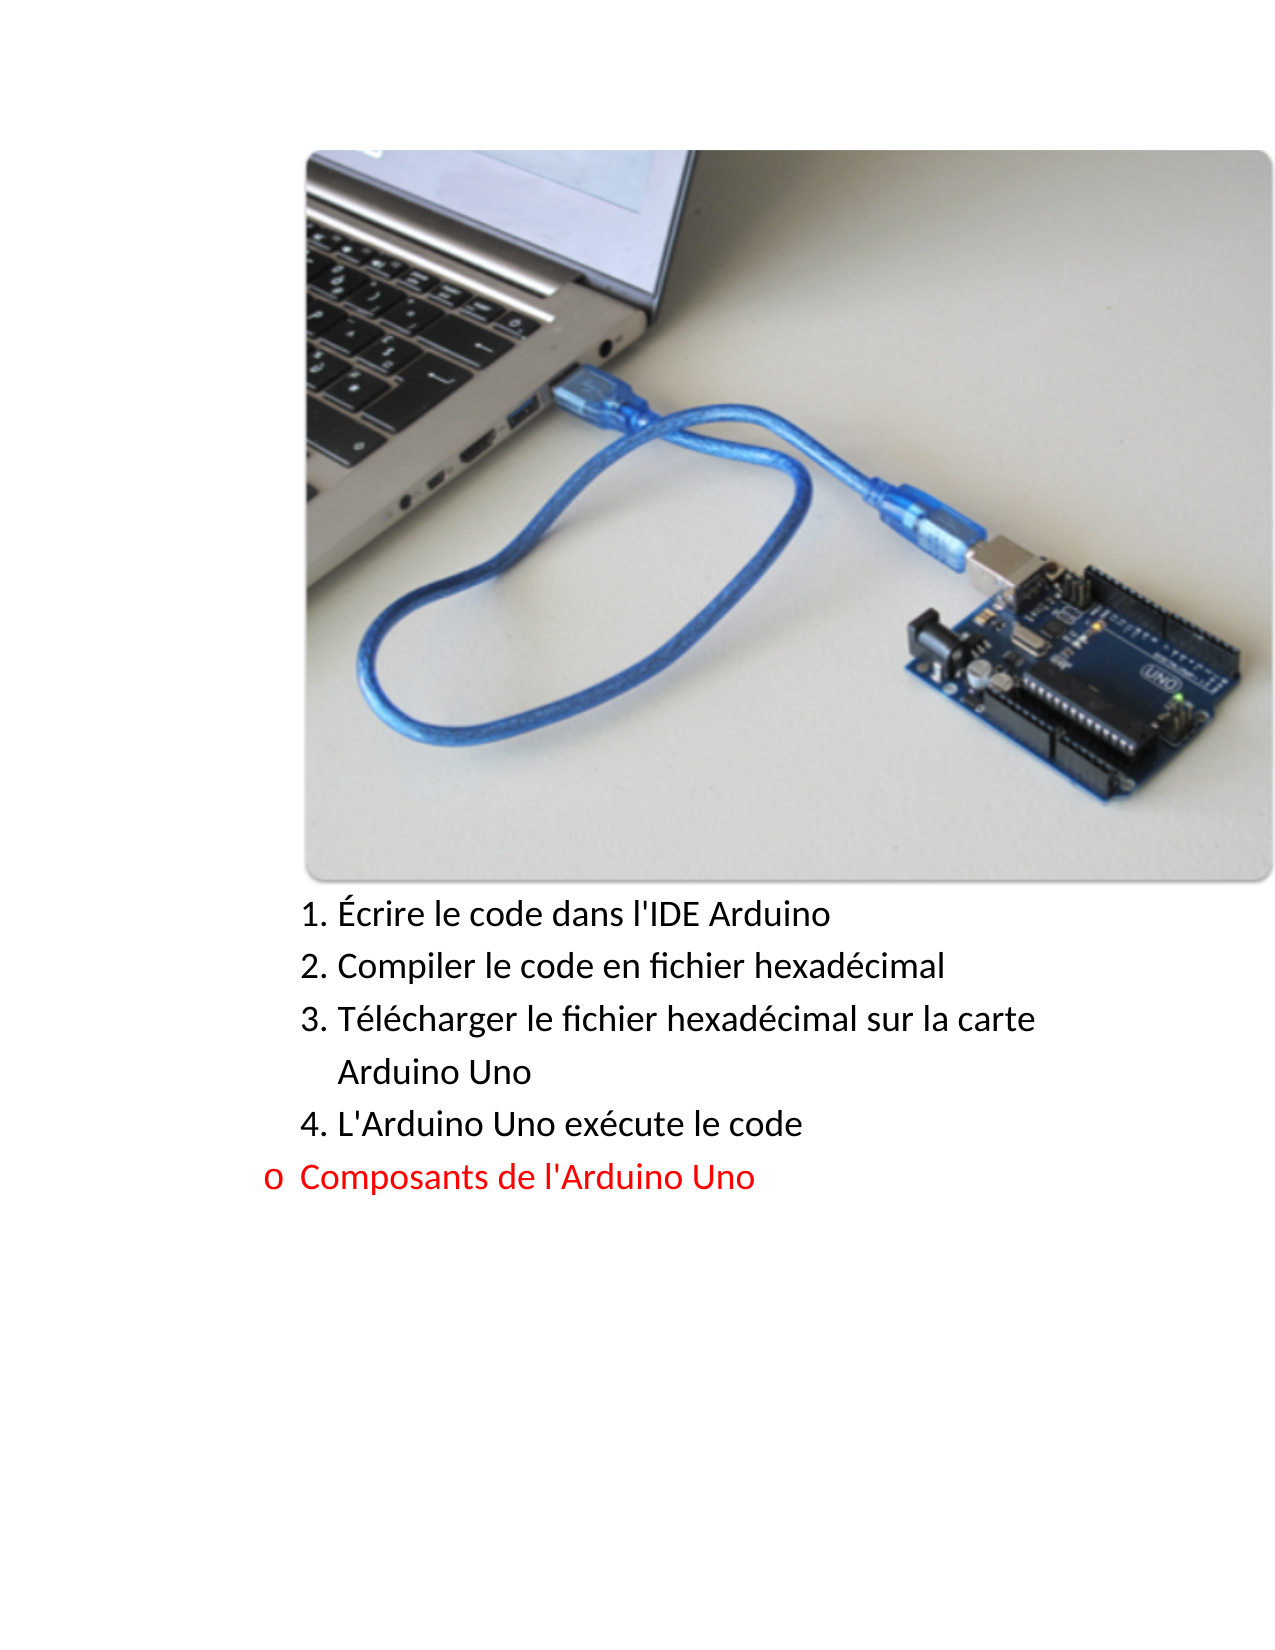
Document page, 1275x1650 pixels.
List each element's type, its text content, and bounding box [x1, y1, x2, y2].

list Télécharger le fichier hexadécimal sur la carte Arduino Uno [300, 995, 1125, 1093]
list Écrire le code dans l'IDE Arduino [300, 889, 1125, 935]
list Compiler le code en fichier hexadécimal [300, 942, 1125, 988]
list L'Arduino Uno exécute le code [300, 1100, 1125, 1146]
picture [300, 150, 1275, 886]
list Composants de l'Arduino Uno [262, 1153, 1125, 1201]
